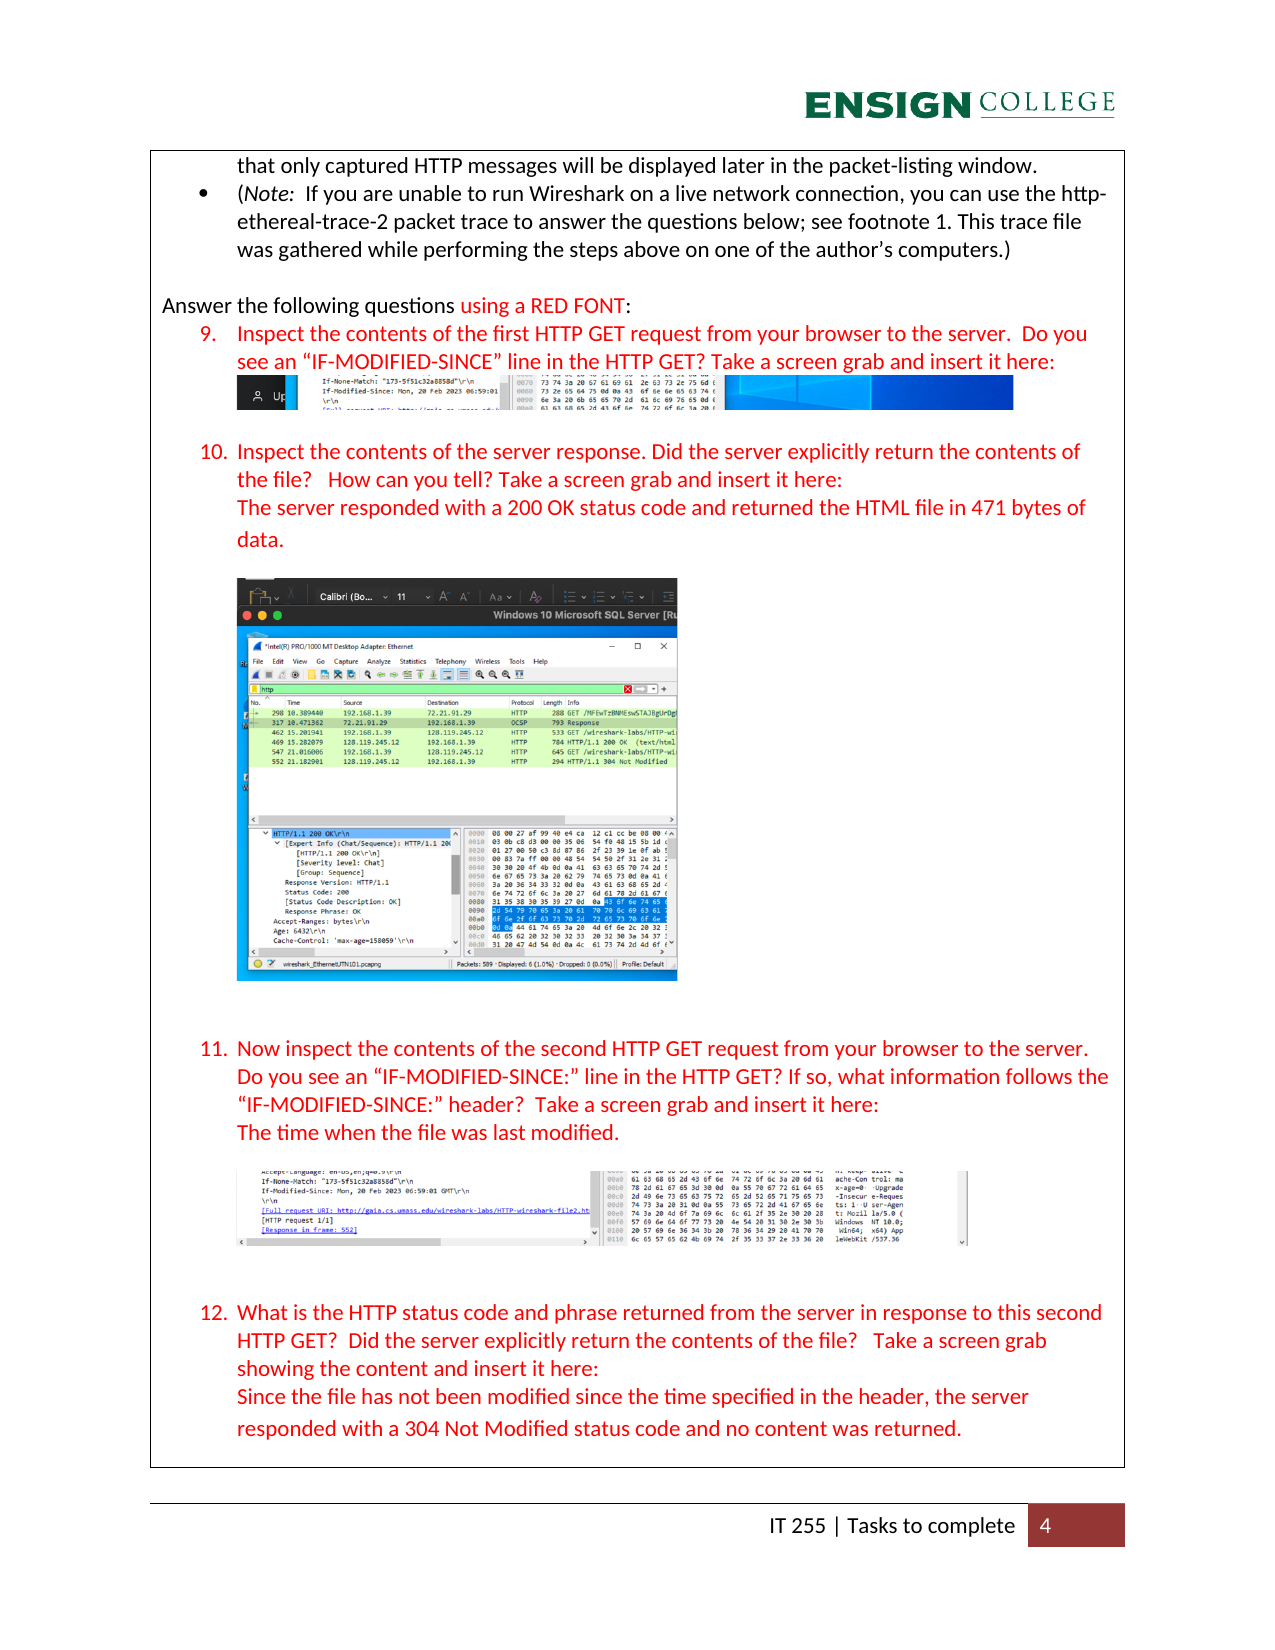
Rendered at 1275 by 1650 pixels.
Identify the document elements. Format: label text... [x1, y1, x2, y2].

picture [298, 375, 868, 410]
picture [871, 375, 1014, 410]
picture [236, 578, 678, 981]
picture [792, 75, 1125, 136]
picture [236, 375, 284, 410]
picture [236, 1171, 968, 1246]
